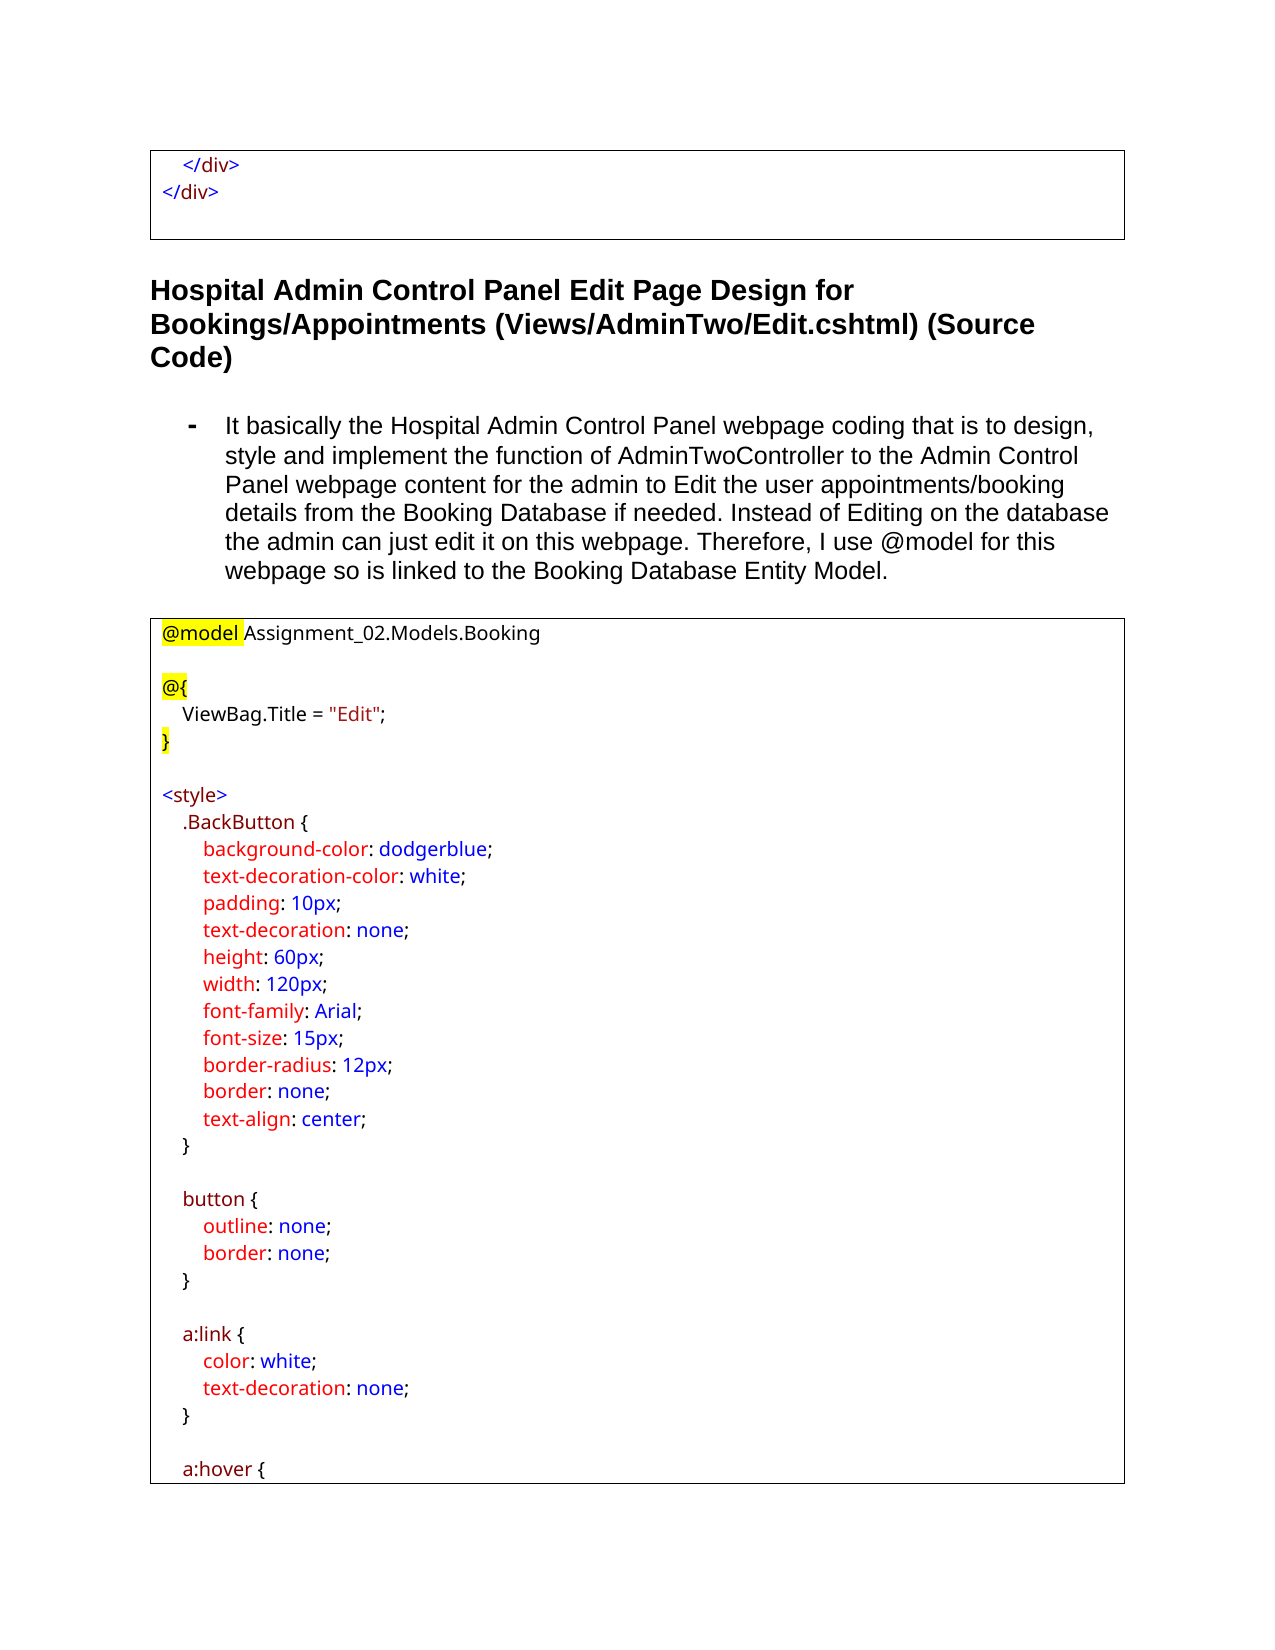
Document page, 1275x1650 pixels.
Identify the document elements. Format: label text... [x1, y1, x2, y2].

text Hospital Admin Control Panel Edit Page Design for Bookings/Appointments (Views/AdminTwo/Edit.cshtml) (Source Code) [150, 273, 1125, 374]
list It basically the Hospital Admin Control Panel webpage coding that is to design, style and implement the function of AdminTwoController to the Admin Control Panel webpage content for the admin to Edit the user appointments/booking details from the Booking Database if needed. Instead of Editing on the database the admin can just edit it on this webpage. Therefore, I use @model for this webpage so is linked to the Booking Database Entity Model. [187, 407, 1125, 584]
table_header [151, 619, 1124, 1482]
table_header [151, 151, 1124, 238]
